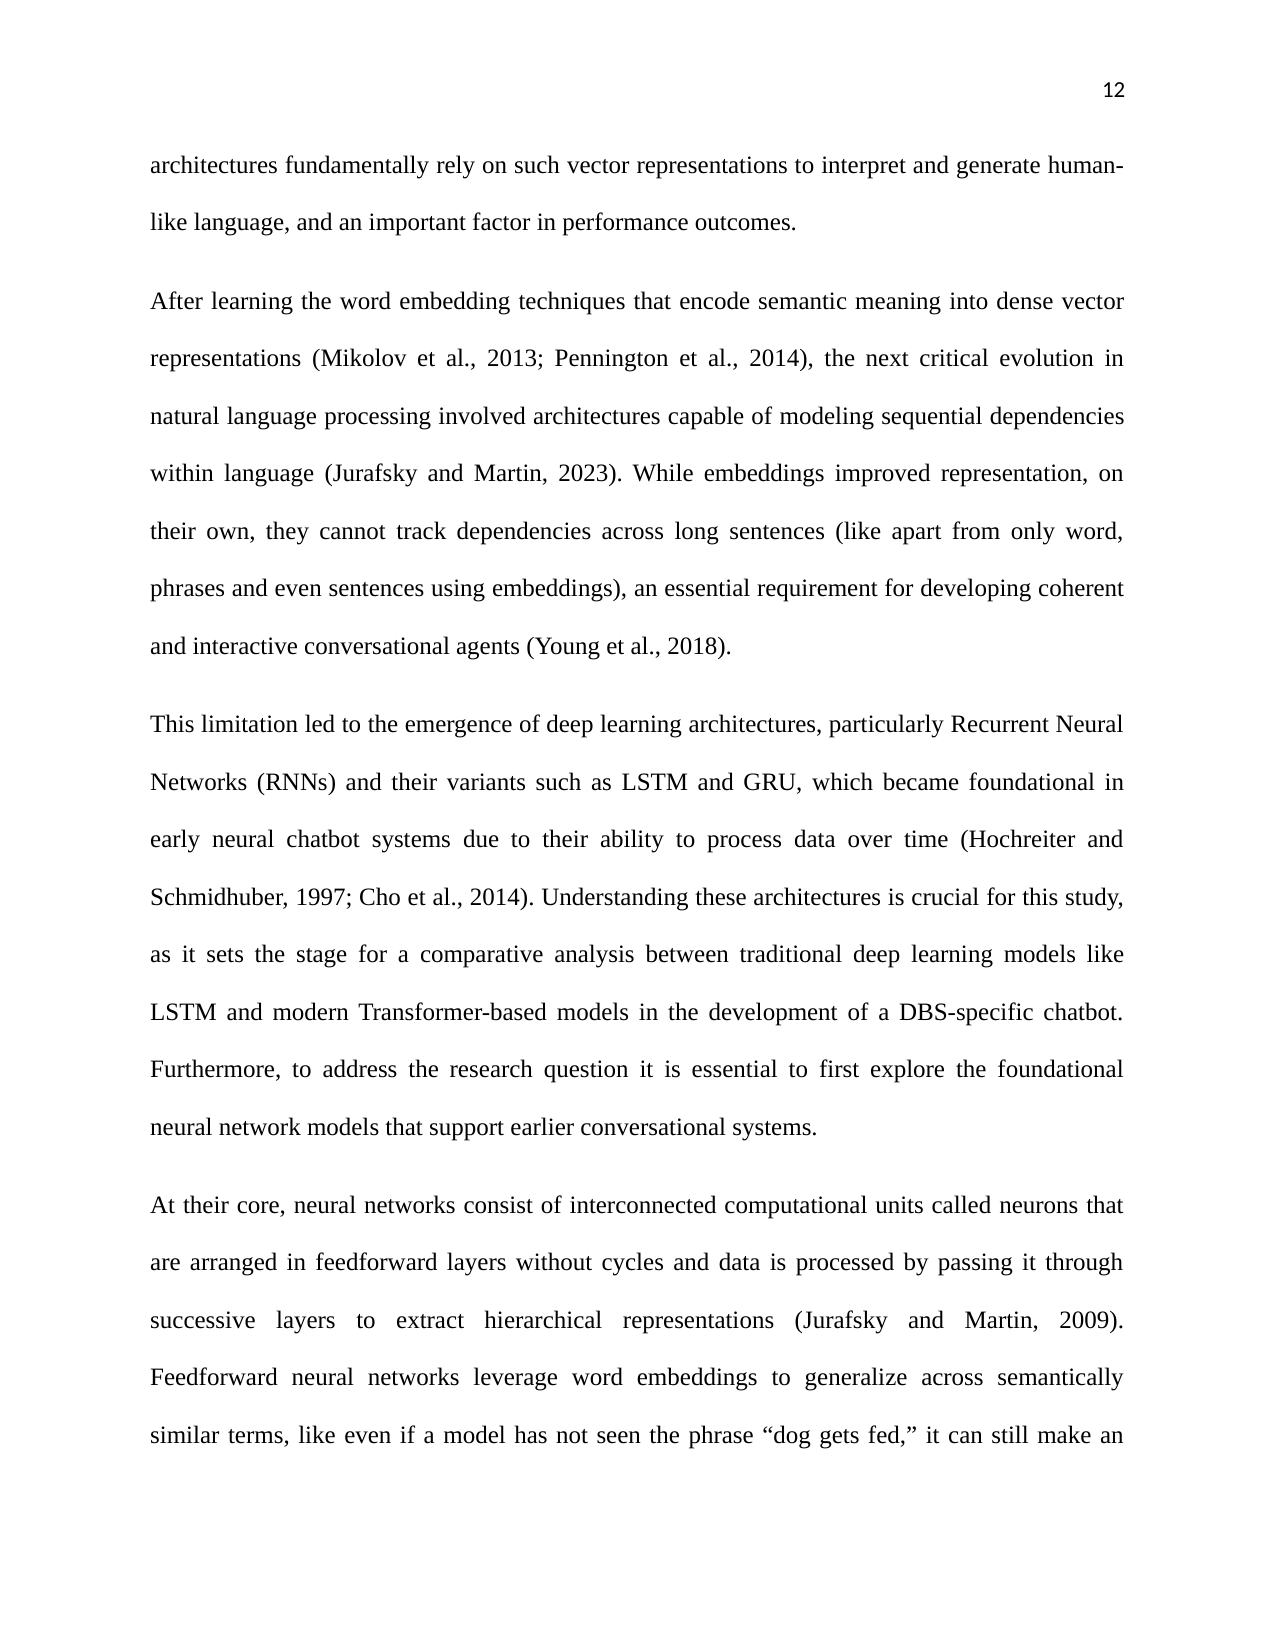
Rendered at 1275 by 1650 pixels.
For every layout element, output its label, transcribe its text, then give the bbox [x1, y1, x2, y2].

text This limitation led to the emergence of deep learning architectures, particularly Recurrent Neural Networks (RNNs) and their variants such as LSTM and GRU, which became foundational in early neural chatbot systems due to their ability to process data over time (Hochreiter and Schmidhuber, 1997; Cho et al., 2014). Understanding these architectures is crucial for this study, as it sets the stage for a comparative analysis between traditional deep learning models like LSTM and modern Transformer-based models in the development of a DBS-specific chatbot. Furthermore, to address the research question it is essential to first explore the foundational neural network models that support earlier conversational systems. [150, 709, 1125, 1140]
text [150, 1190, 1125, 1449]
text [150, 150, 1125, 236]
text After learning the word embedding techniques that encode semantic meaning into dense vector representations (Mikolov et al., 2013; Pennington et al., 2014), the next critical evolution in natural language processing involved architectures capable of modeling sequential dependencies within language (Jurafsky and Martin, 2023). While embeddings improved representation, on their own, they cannot track dependencies across long sentences (like apart from only word, phrases and even sentences using embeddings), an essential requirement for developing coherent and interactive conversational agents (Young et al., 2018). [150, 286, 1125, 659]
